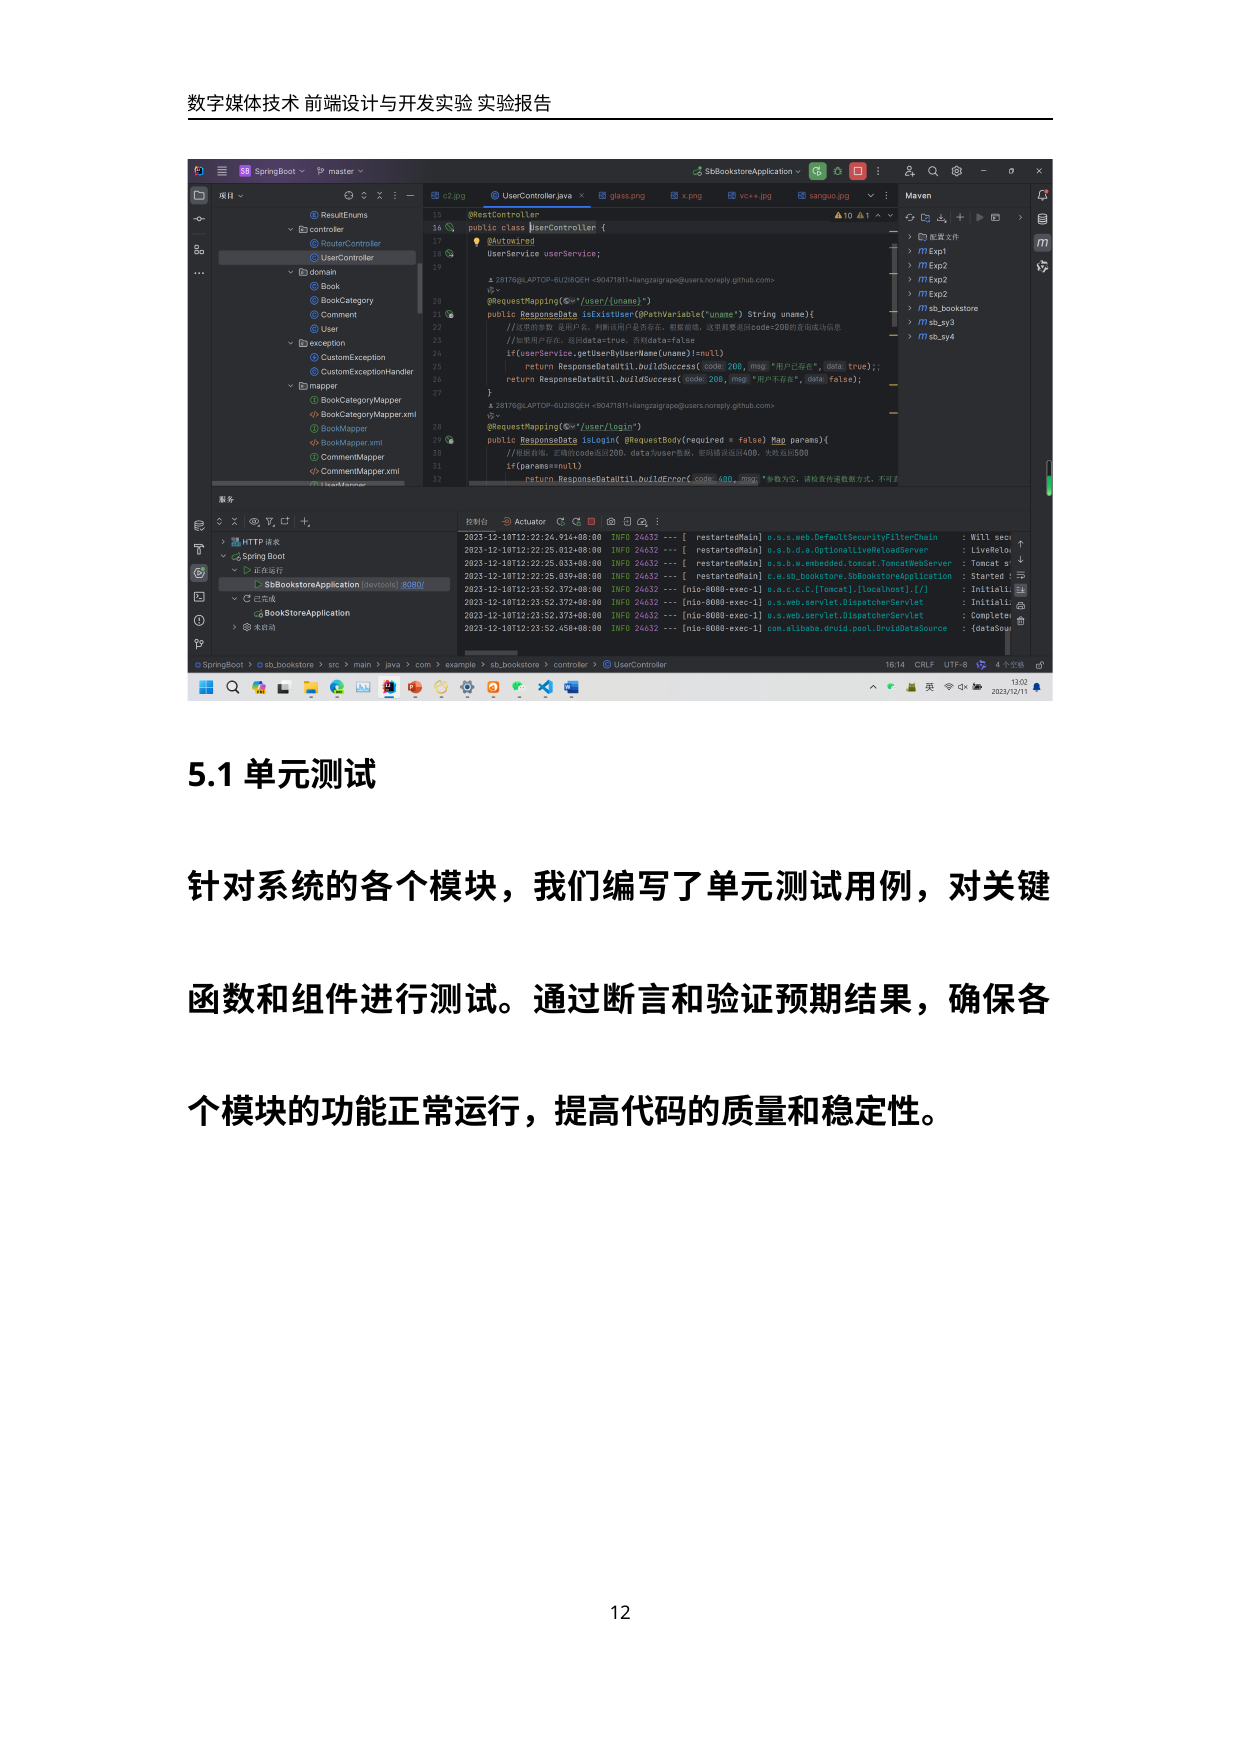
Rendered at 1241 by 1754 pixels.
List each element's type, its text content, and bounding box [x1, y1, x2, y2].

picture [187, 159, 1053, 701]
subtitle 5.1 单元测试 针对系统的各个模块，我们编写了单元测试用例，对关键函数和组件进行测试。通过断言和验证预期结果，确保各个模块的功能正常运行，提高代码的质量和稳定性。 [187, 739, 1053, 1142]
